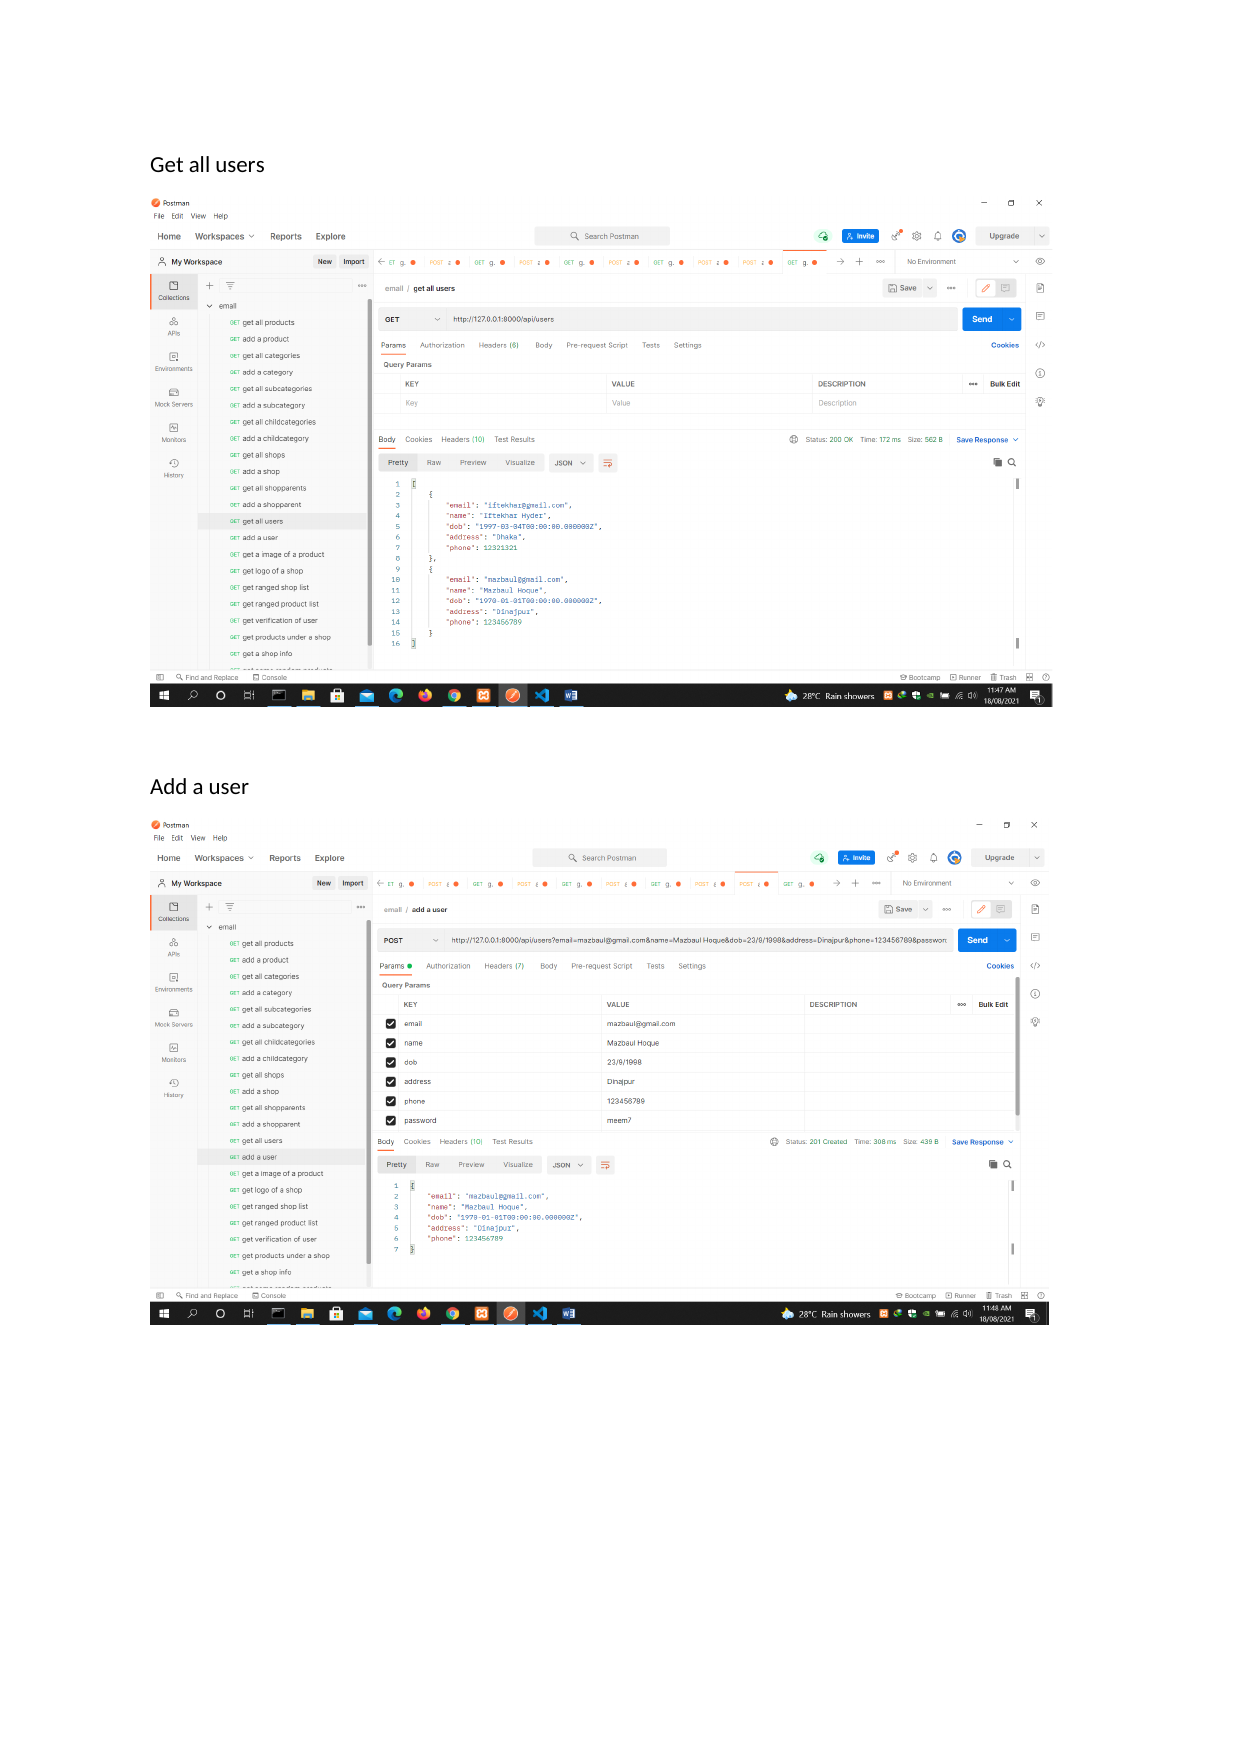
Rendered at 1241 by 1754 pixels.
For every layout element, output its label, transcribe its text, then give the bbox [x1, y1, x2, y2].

picture [150, 196, 1053, 707]
text Get all users [150, 150, 1090, 178]
picture [150, 818, 1049, 1325]
text Add a user [150, 772, 1090, 800]
